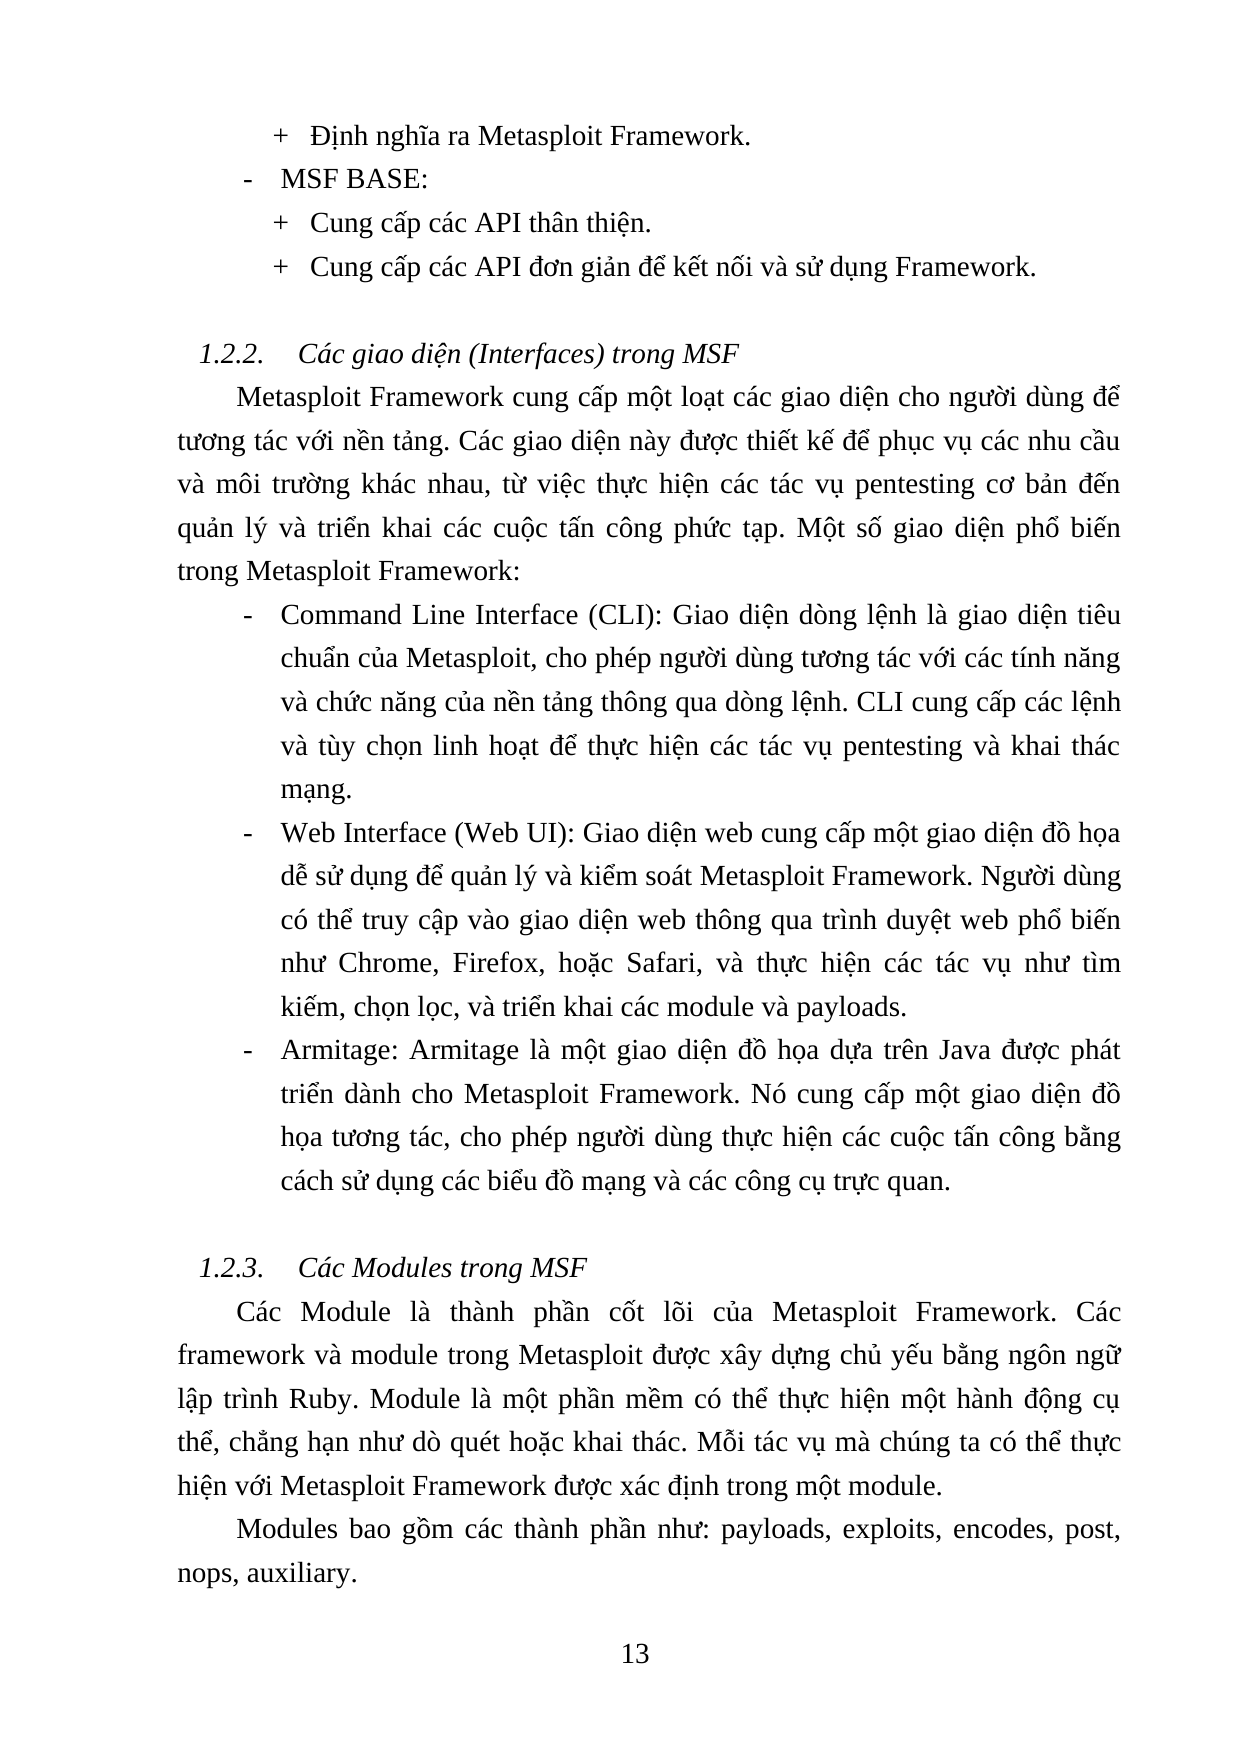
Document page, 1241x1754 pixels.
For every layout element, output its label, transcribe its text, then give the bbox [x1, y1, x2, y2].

subtitle Các Modules trong MSF [199, 1250, 1122, 1284]
list Web Interface (Web UI): Giao diện web cung cấp một giao diện đồ họa dễ sử dụng để quản lý và kiểm soát Metasploit Framework. Người dùng có thể truy cập vào giao diện web thông qua trình duyệt web phổ biến như Chrome, Firefox, hoặc Safari, và thực hiện các tác vụ như tìm kiếm, chọn lọc, và triển khai các module và payloads. [243, 815, 1122, 1022]
subtitle Các giao diện (Interfaces) trong MSF [199, 336, 1122, 369]
text Modules bao gồm các thành phần như: payloads, exploits, encodes, post, nops, auxiliary. [177, 1511, 1122, 1588]
text Các Module là thành phần cốt lõi của Metasploit Framework. Các framework và module trong Metasploit được xây dựng chủ yếu bằng ngôn ngữ lập trình Ruby. Module là một phần mềm có thể thực hiện một hành động cụ thể, chẳng hạn như dò quét hoặc khai thác. Mỗi tác vụ mà chúng ta có thể thực hiện với Metasploit Framework được xác định trong một module. [177, 1294, 1122, 1501]
list Armitage: Armitage là một giao diện đồ họa dựa trên Java được phát triển dành cho Metasploit Framework. Nó cung cấp một giao diện đồ họa tương tác, cho phép người dùng thực hiện các cuộc tấn công bằng cách sử dụng các biểu đồ mạng và các công cụ trực quan. [243, 1032, 1122, 1197]
list Cung cấp các API đơn giản để kết nối và sử dụng Framework. [272, 249, 1122, 282]
list MSF BASE: [243, 162, 1122, 195]
list Command Line Interface (CLI): Giao diện dòng lệnh là giao diện tiêu chuẩn của Metasploit, cho phép người dùng tương tác với các tính năng và chức năng của nền tảng thông qua dòng lệnh. CLI cung cấp các lệnh và tùy chọn linh hoạt để thực hiện các tác vụ pentesting và khai thác mạng. [243, 597, 1122, 805]
list Cung cấp các API thân thiện. [272, 205, 1122, 239]
text Metasploit Framework cung cấp một loạt các giao diện cho người dùng để tương tác với nền tảng. Các giao diện này được thiết kế để phục vụ các nhu cầu và môi trường khác nhau, từ việc thực hiện các tác vụ pentesting cơ bản đến quản lý và triển khai các cuộc tấn công phức tạp. Một số giao diện phổ biến trong Metasploit Framework: [177, 379, 1122, 587]
list Định nghĩa ra Metasploit Framework. [272, 118, 1122, 152]
